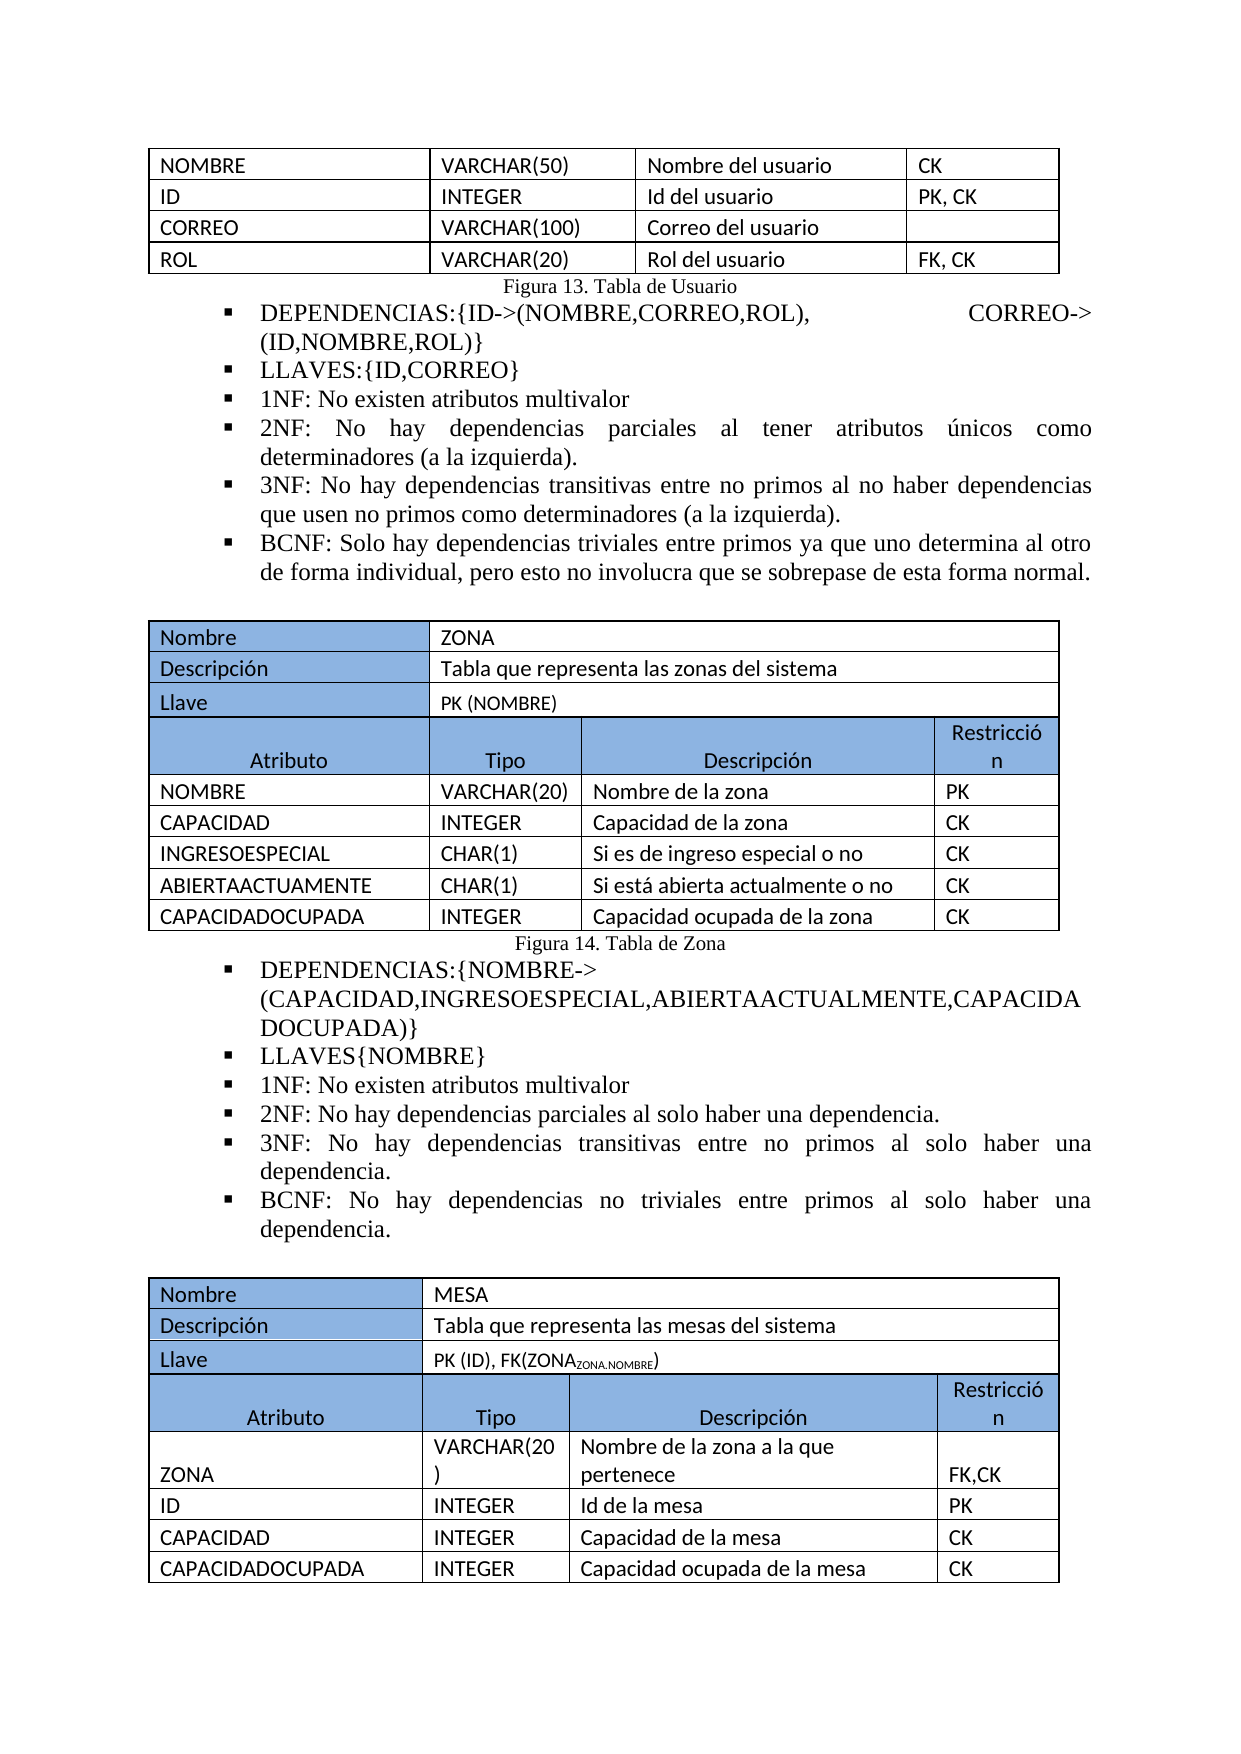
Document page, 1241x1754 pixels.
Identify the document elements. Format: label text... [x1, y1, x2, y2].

table_cell INTEGER [423, 1552, 569, 1582]
table_cell Atributo [150, 1375, 422, 1431]
table_cell CK [935, 806, 1058, 836]
table_cell FK, CK [907, 243, 1058, 273]
list 1NF: No existen atributos multivalor [222, 1070, 1092, 1099]
table_cell Capacidad de la zona [582, 806, 934, 836]
table_cell CK [935, 900, 1058, 930]
text Figura 13. Tabla de Usuario [148, 274, 1092, 298]
table_cell Id de la mesa [570, 1489, 937, 1519]
table_cell Tabla que representa las zonas del sistema [430, 652, 1058, 682]
table_cell Nombre de la zona [582, 775, 934, 805]
table_header Nombre [150, 622, 429, 651]
table_cell Nombre del usuario [636, 149, 906, 179]
table_cell VARCHAR(20) [431, 243, 635, 273]
list BCNF: No hay dependencias no triviales entre primos al solo haber una dependencia. [222, 1185, 1092, 1243]
list LLAVES{NOMBRE} [222, 1041, 1092, 1070]
table_cell Rol del usuario [636, 243, 906, 273]
table_cell VARCHAR(20) [423, 1432, 569, 1488]
table_cell PK, CK [907, 180, 1058, 210]
list 2NF: No hay dependencias parciales al tener atributos únicos como determinadores (a la izquierda). [222, 413, 1092, 470]
table_cell Si es de ingreso especial o no [582, 837, 934, 867]
list 1NF: No existen atributos multivalor [222, 384, 1092, 413]
table_cell CAPACIDADOCUPADA [150, 1552, 422, 1582]
table_cell PK [935, 775, 1058, 805]
table_cell PK [938, 1489, 1058, 1519]
table_cell VARCHAR(50) [431, 149, 635, 179]
table_cell Capacidad ocupada de la zona [582, 900, 934, 930]
table_cell Si está abierta actualmente o no [582, 869, 934, 899]
table_cell ID [150, 180, 429, 210]
table_cell INTEGER [431, 180, 635, 210]
table_cell Tipo [430, 718, 581, 774]
table_cell CK [935, 869, 1058, 899]
list 3NF: No hay dependencias transitivas entre no primos al no haber dependencias que usen no primos como determinadores (a la izquierda). [222, 470, 1092, 528]
table_cell ROL [150, 243, 429, 273]
table_cell Atributo [150, 718, 429, 774]
table_cell CHAR(1) [430, 869, 581, 899]
table_cell CAPACIDAD [150, 1520, 422, 1551]
table_cell Descripción [570, 1375, 937, 1431]
list DEPENDENCIAS:{NOMBRE-> (CAPACIDAD,INGRESOESPECIAL,ABIERTAACTUALMENTE,CAPACIDADOCUPADA)} [222, 955, 1092, 1041]
table_cell Descripción [582, 718, 934, 774]
table_cell CK [907, 149, 1058, 179]
list 3NF: No hay dependencias transitivas entre no primos al solo haber una dependencia. [222, 1128, 1092, 1185]
table_cell Tipo [423, 1375, 569, 1431]
table_cell VARCHAR(100) [431, 211, 635, 241]
table_cell Llave [150, 683, 429, 716]
table_cell Descripción [150, 1309, 422, 1339]
table_cell Restricción [935, 718, 1058, 774]
table_cell Capacidad de la mesa [570, 1520, 937, 1551]
table_header MESA [423, 1279, 1058, 1308]
table_cell NOMBRE [150, 775, 429, 805]
table_cell Llave [150, 1341, 422, 1373]
table_cell Correo del usuario [636, 211, 906, 241]
table_cell PK (NOMBRE) [430, 683, 1058, 716]
table_cell Restricción [938, 1375, 1058, 1431]
table_cell CK [935, 837, 1058, 867]
table_cell CORREO [150, 211, 429, 241]
table_cell CK [938, 1520, 1058, 1551]
table_cell INGRESOESPECIAL [150, 837, 429, 867]
table_cell VARCHAR(20) [430, 775, 581, 805]
table_cell INTEGER [430, 806, 581, 836]
text Figura 14. Tabla de Zona [148, 931, 1092, 955]
table_cell CK [938, 1552, 1058, 1582]
table_cell Capacidad ocupada de la mesa [570, 1552, 937, 1582]
table_cell CAPACIDAD [150, 806, 429, 836]
list 2NF: No hay dependencias parciales al solo haber una dependencia. [222, 1099, 1092, 1128]
table_cell CHAR(1) [430, 837, 581, 867]
table_cell ABIERTAACTUAMENTE [150, 869, 429, 899]
table_cell PK (ID), FK(ZONAZONA.NOMBRE) [423, 1341, 1058, 1373]
table_header Nombre [150, 1279, 422, 1308]
table_cell Nombre de la zona a la que pertenece [570, 1432, 937, 1488]
table_cell [907, 211, 1058, 241]
table_cell INTEGER [430, 900, 581, 930]
table_cell INTEGER [423, 1489, 569, 1519]
list BCNF: Solo hay dependencias triviales entre primos ya que uno determina al otro de forma individual, pero esto no involucra que se sobrepase de esta forma normal. [222, 528, 1092, 585]
table_cell FK,CK [938, 1432, 1058, 1488]
table_cell ZONA [150, 1432, 422, 1488]
table_cell INTEGER [423, 1520, 569, 1551]
table_header ZONA [430, 622, 1058, 651]
table_cell Tabla que representa las mesas del sistema [423, 1309, 1058, 1339]
list LLAVES:{ID,CORREO} [222, 355, 1092, 384]
table_cell Id del usuario [636, 180, 906, 210]
list DEPENDENCIAS:{ID->(NOMBRE,CORREO,ROL), CORREO-> (ID,NOMBRE,ROL)} [222, 298, 1092, 355]
table_cell ID [150, 1489, 422, 1519]
table_cell CAPACIDADOCUPADA [150, 900, 429, 930]
table_cell NOMBRE [150, 149, 429, 179]
table_cell Descripción [150, 652, 429, 682]
